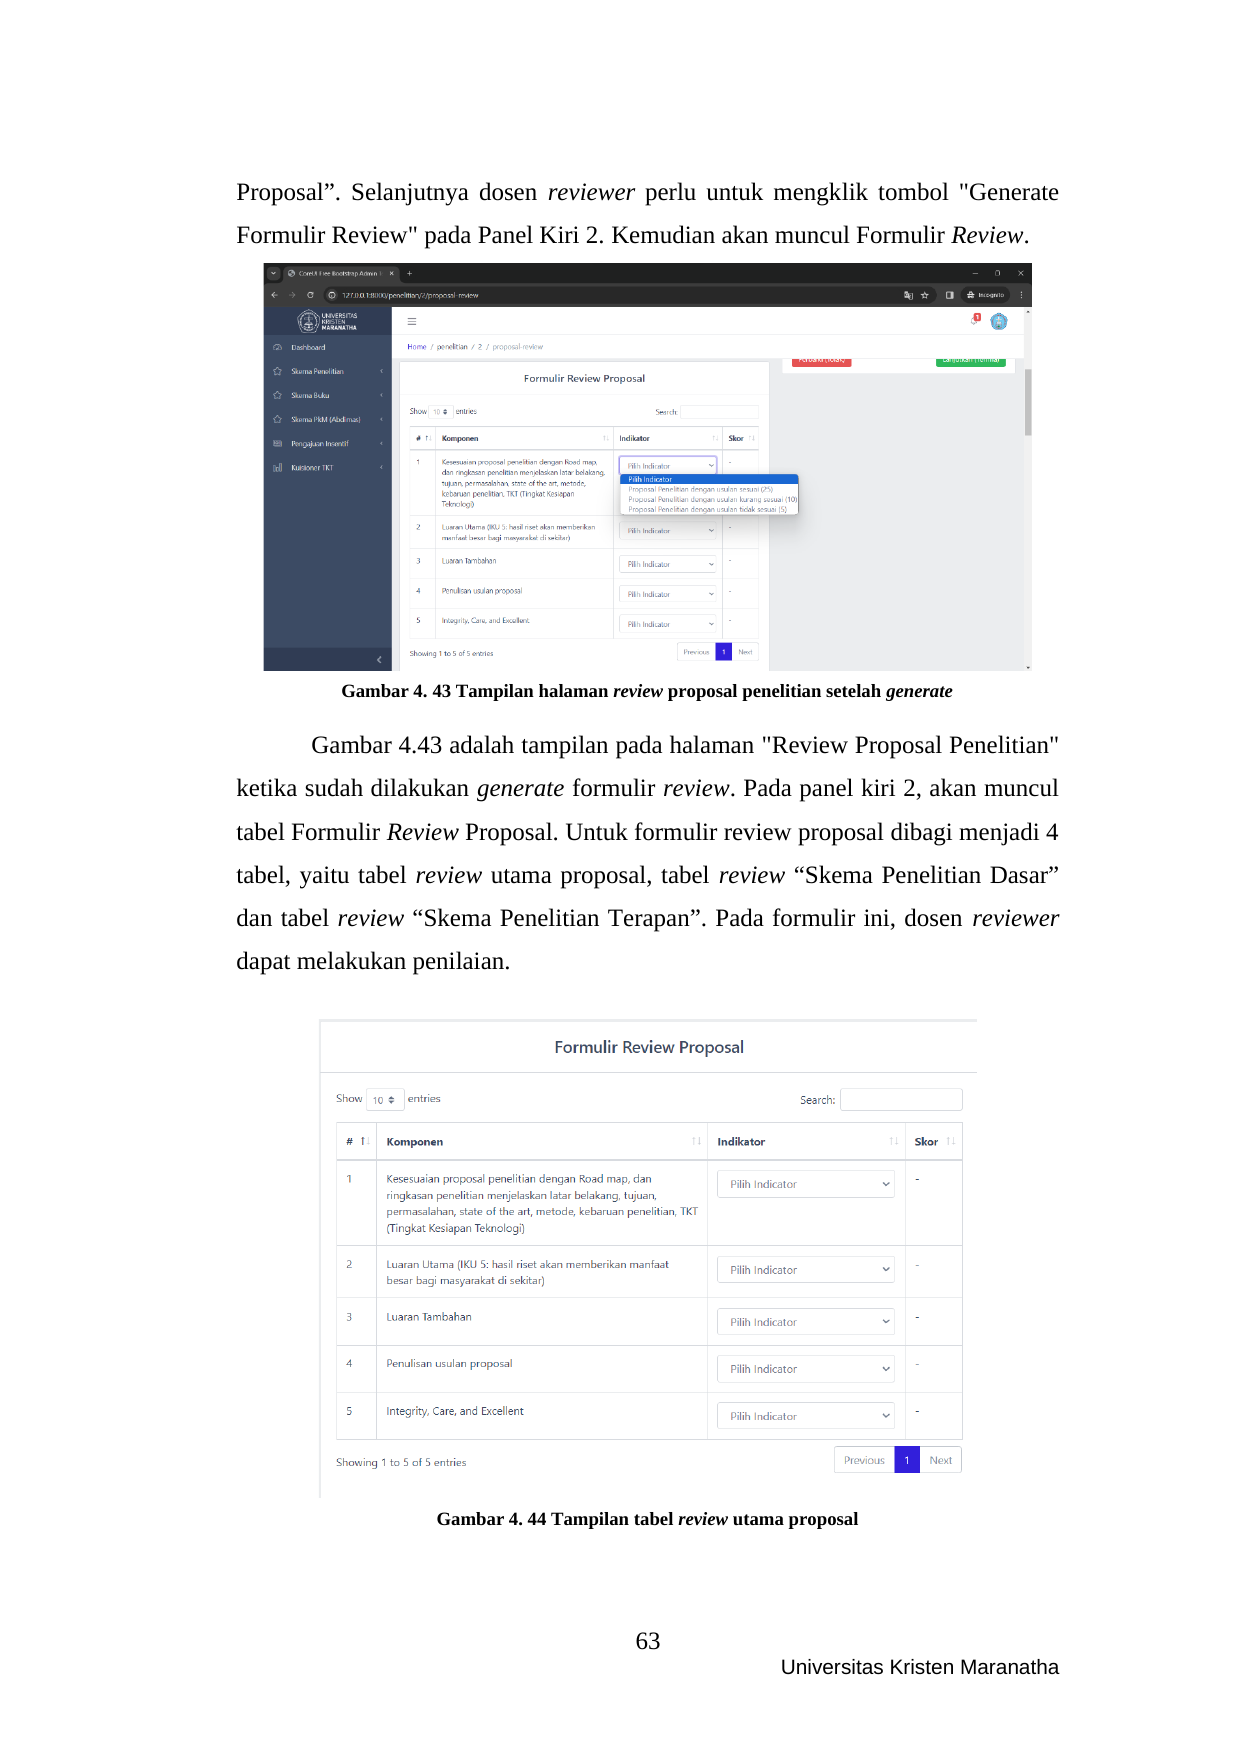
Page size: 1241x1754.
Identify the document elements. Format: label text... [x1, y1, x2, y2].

picture [318, 1019, 977, 1498]
picture [263, 263, 1032, 671]
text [236, 177, 1059, 249]
